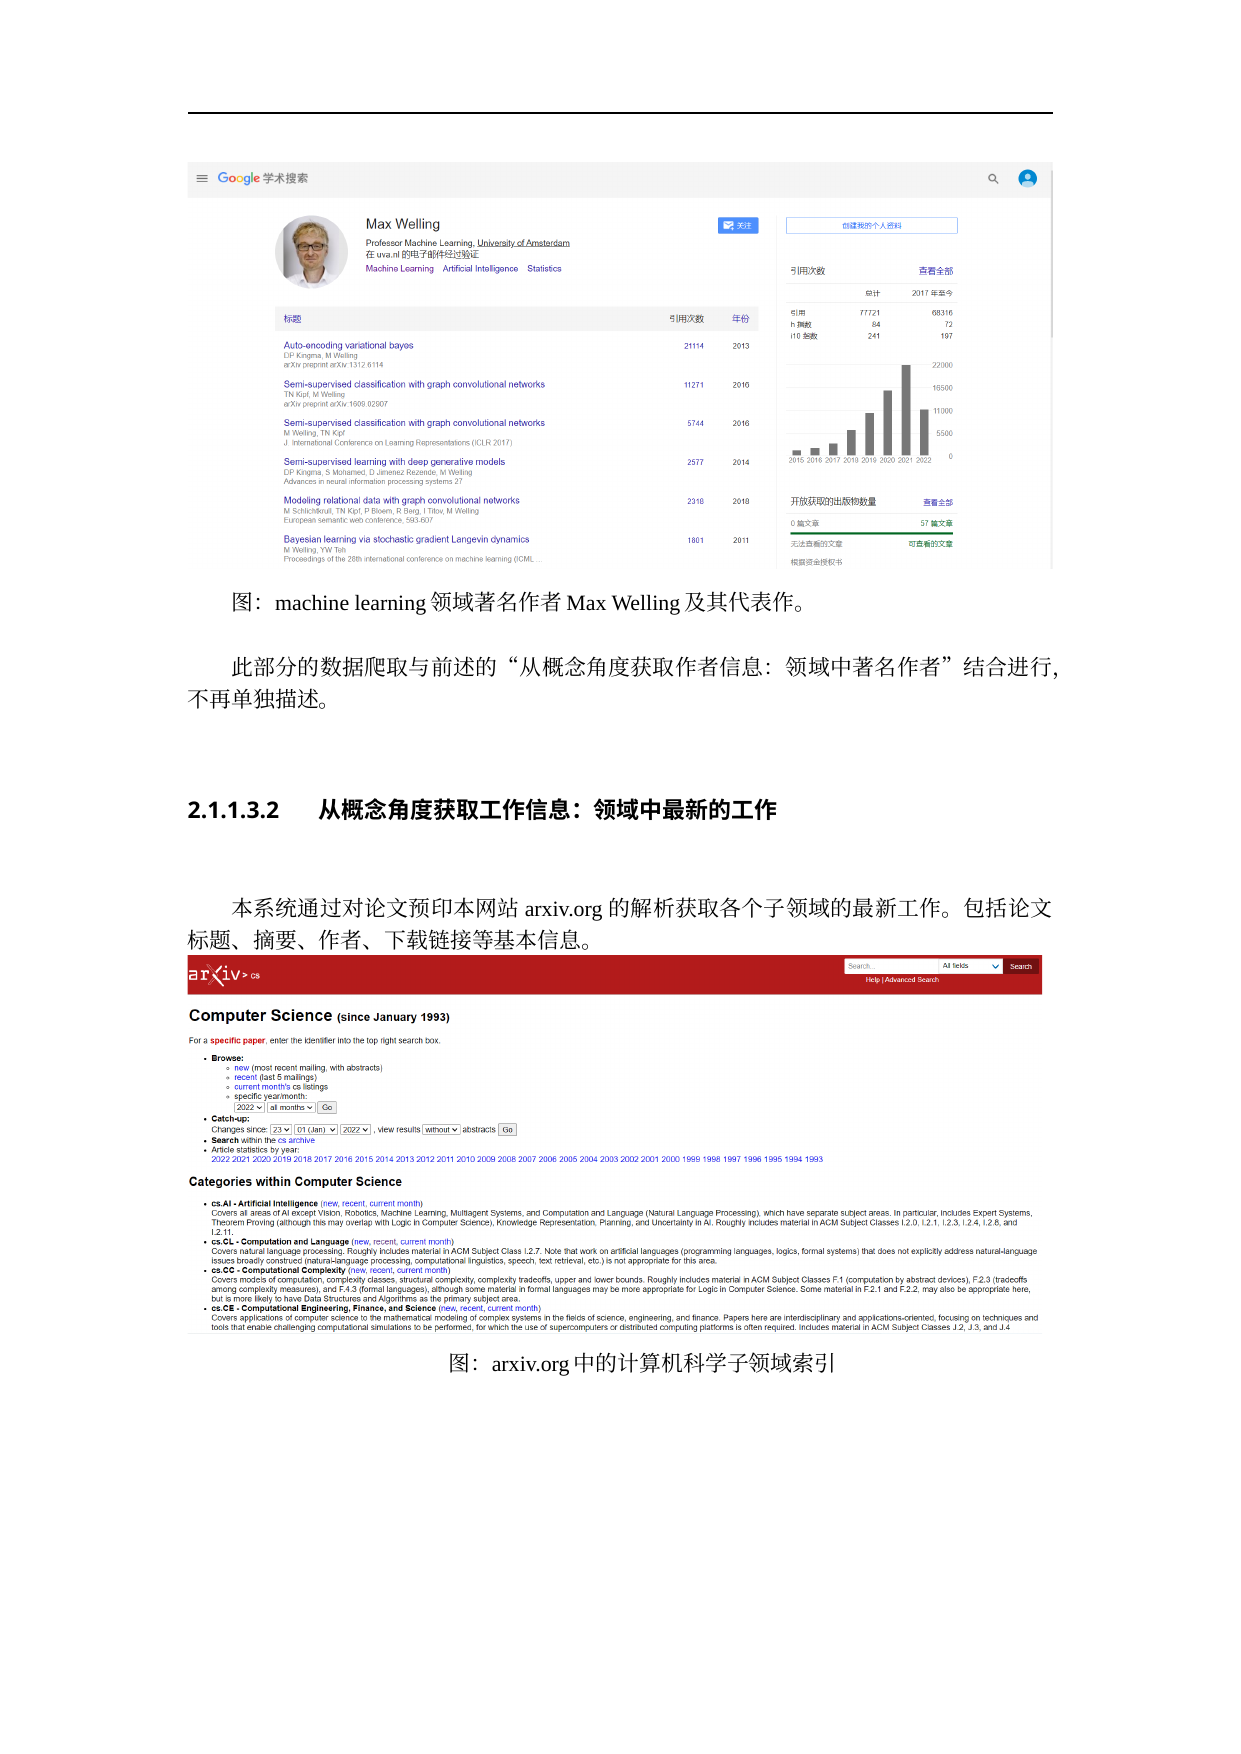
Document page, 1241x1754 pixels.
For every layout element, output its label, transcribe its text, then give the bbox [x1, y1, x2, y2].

text 图：machine learning领域著名作者Max Welling及其代表作。 [187, 584, 1053, 617]
text 图：arxiv.org中的计算机科学子领域索引 [187, 1345, 1053, 1378]
text 此部分的数据爬取与前述的“从概念角度获取作者信息：领域中著名作者”结合进行，不再单独描述。 [187, 649, 1053, 714]
subtitle 从概念角度获取工作信息：领域中最新的工作 [187, 776, 1053, 841]
text 本系统通过对论文预印本网站arxiv.org 的解析获取各个子领域的最新工作。包括论文标题、摘要、作者、下载链接等基本信息。 [187, 890, 1053, 955]
picture [187, 955, 1043, 1334]
picture [187, 162, 1053, 569]
